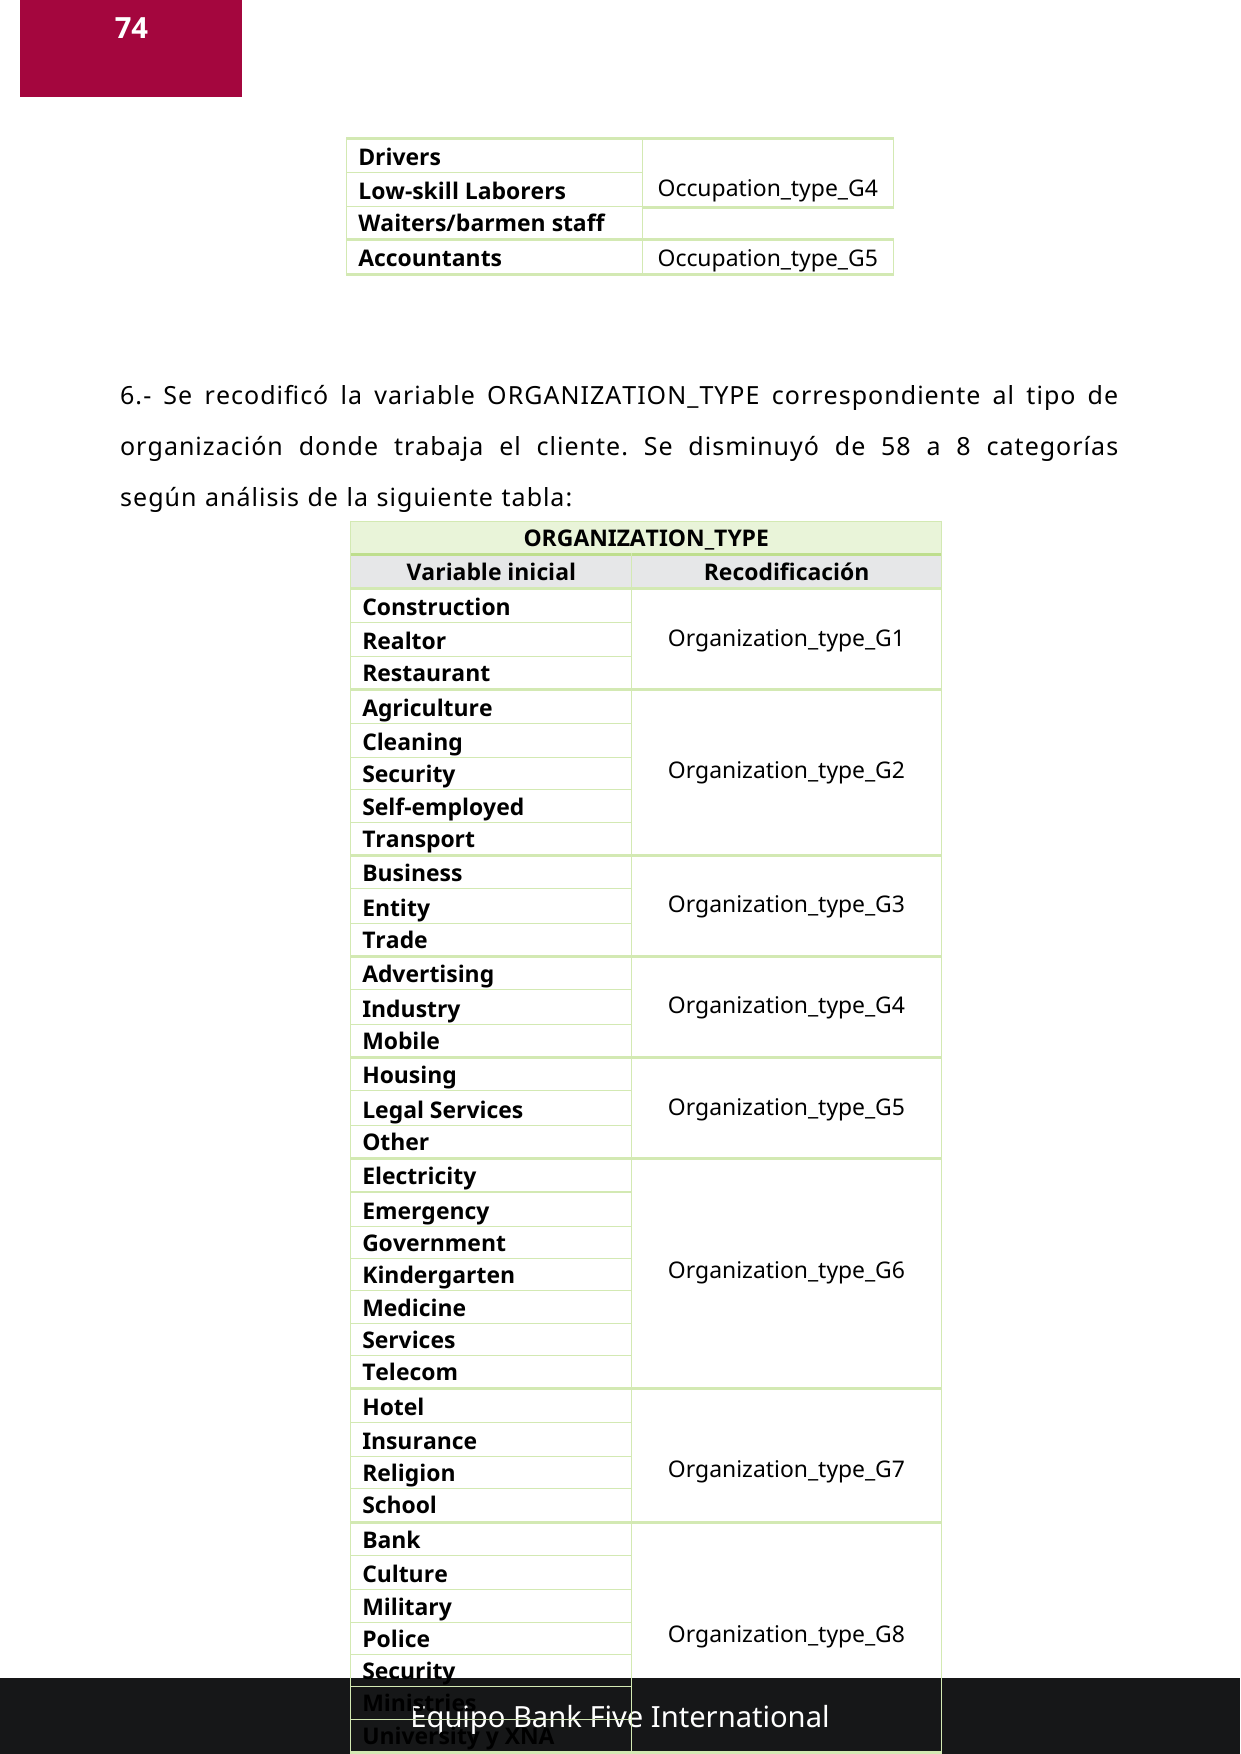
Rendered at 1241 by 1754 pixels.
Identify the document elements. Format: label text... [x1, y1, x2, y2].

table_cell Cleaning [351, 724, 631, 757]
table_cell Organization_type_G6 [632, 1160, 941, 1387]
table_cell Organization_type_G8 [632, 1524, 941, 1751]
table_cell Kindergarten [351, 1259, 631, 1290]
table_cell Waiters/barmen staff [347, 207, 642, 238]
table_cell Military [351, 1590, 631, 1622]
table_cell Medicine [351, 1291, 631, 1323]
table_cell Transport [351, 823, 631, 854]
table_cell Accountants [347, 241, 642, 273]
table_cell Services [351, 1324, 631, 1355]
table_cell Entity [351, 889, 631, 923]
table_cell Security [351, 1655, 631, 1686]
table_cell Organization_type_G5 [632, 1059, 941, 1157]
table_cell Advertising [351, 958, 631, 989]
table_cell Self-employed [351, 790, 631, 822]
table_cell Insurance [351, 1423, 631, 1456]
table_cell Recodificación [632, 556, 941, 587]
table_cell Occupation_type_G5 [643, 241, 893, 273]
table_cell Electricity [351, 1160, 631, 1191]
table_cell Organization_type_G1 [632, 590, 941, 688]
table_cell Construction [351, 590, 631, 622]
table_cell Industry [351, 990, 631, 1024]
table_cell Trade [351, 924, 631, 955]
table_cell Organization_type_G4 [632, 958, 941, 1056]
table_cell Other [351, 1126, 631, 1157]
table_cell Security [351, 758, 631, 789]
table_cell Low-skill Laborers [347, 173, 642, 206]
table_cell Legal Services [351, 1091, 631, 1125]
table_cell Variable inicial [351, 556, 631, 587]
table_cell Organization_type_G2 [632, 691, 941, 854]
table_cell Mobile [351, 1025, 631, 1056]
table_cell School [351, 1489, 631, 1521]
table_cell Police [351, 1623, 631, 1654]
table_cell Ministries [351, 1687, 631, 1718]
table_cell Hotel [351, 1390, 631, 1422]
table_header ORGANIZATION_TYPE [351, 522, 941, 553]
table_cell Occupation_type_G4 [643, 140, 893, 206]
table_cell Bank [351, 1524, 631, 1555]
table_cell Business [351, 857, 631, 888]
table_cell Religion [351, 1457, 631, 1488]
table_cell Telecom [351, 1356, 631, 1387]
table_cell Drivers [347, 140, 642, 172]
table_cell Emergency [351, 1193, 631, 1226]
table_cell Restaurant [351, 657, 631, 688]
table_cell Organization_type_G3 [632, 857, 941, 955]
table_cell Government [351, 1227, 631, 1258]
text 6.- Se recodificó la variable ORGANIZATION_TYPE correspondiente al tipo de organización donde trabaja el cliente. Se disminuyó de 58 a 8 categorías según análisis de la siguiente tabla: [120, 378, 1120, 514]
table_cell Culture [351, 1556, 631, 1589]
table_cell University y XNA [351, 1720, 631, 1751]
table_cell Agriculture [351, 691, 631, 723]
table_cell Organization_type_G7 [632, 1390, 941, 1521]
table_cell Realtor [351, 623, 631, 656]
table_cell Housing [351, 1059, 631, 1090]
